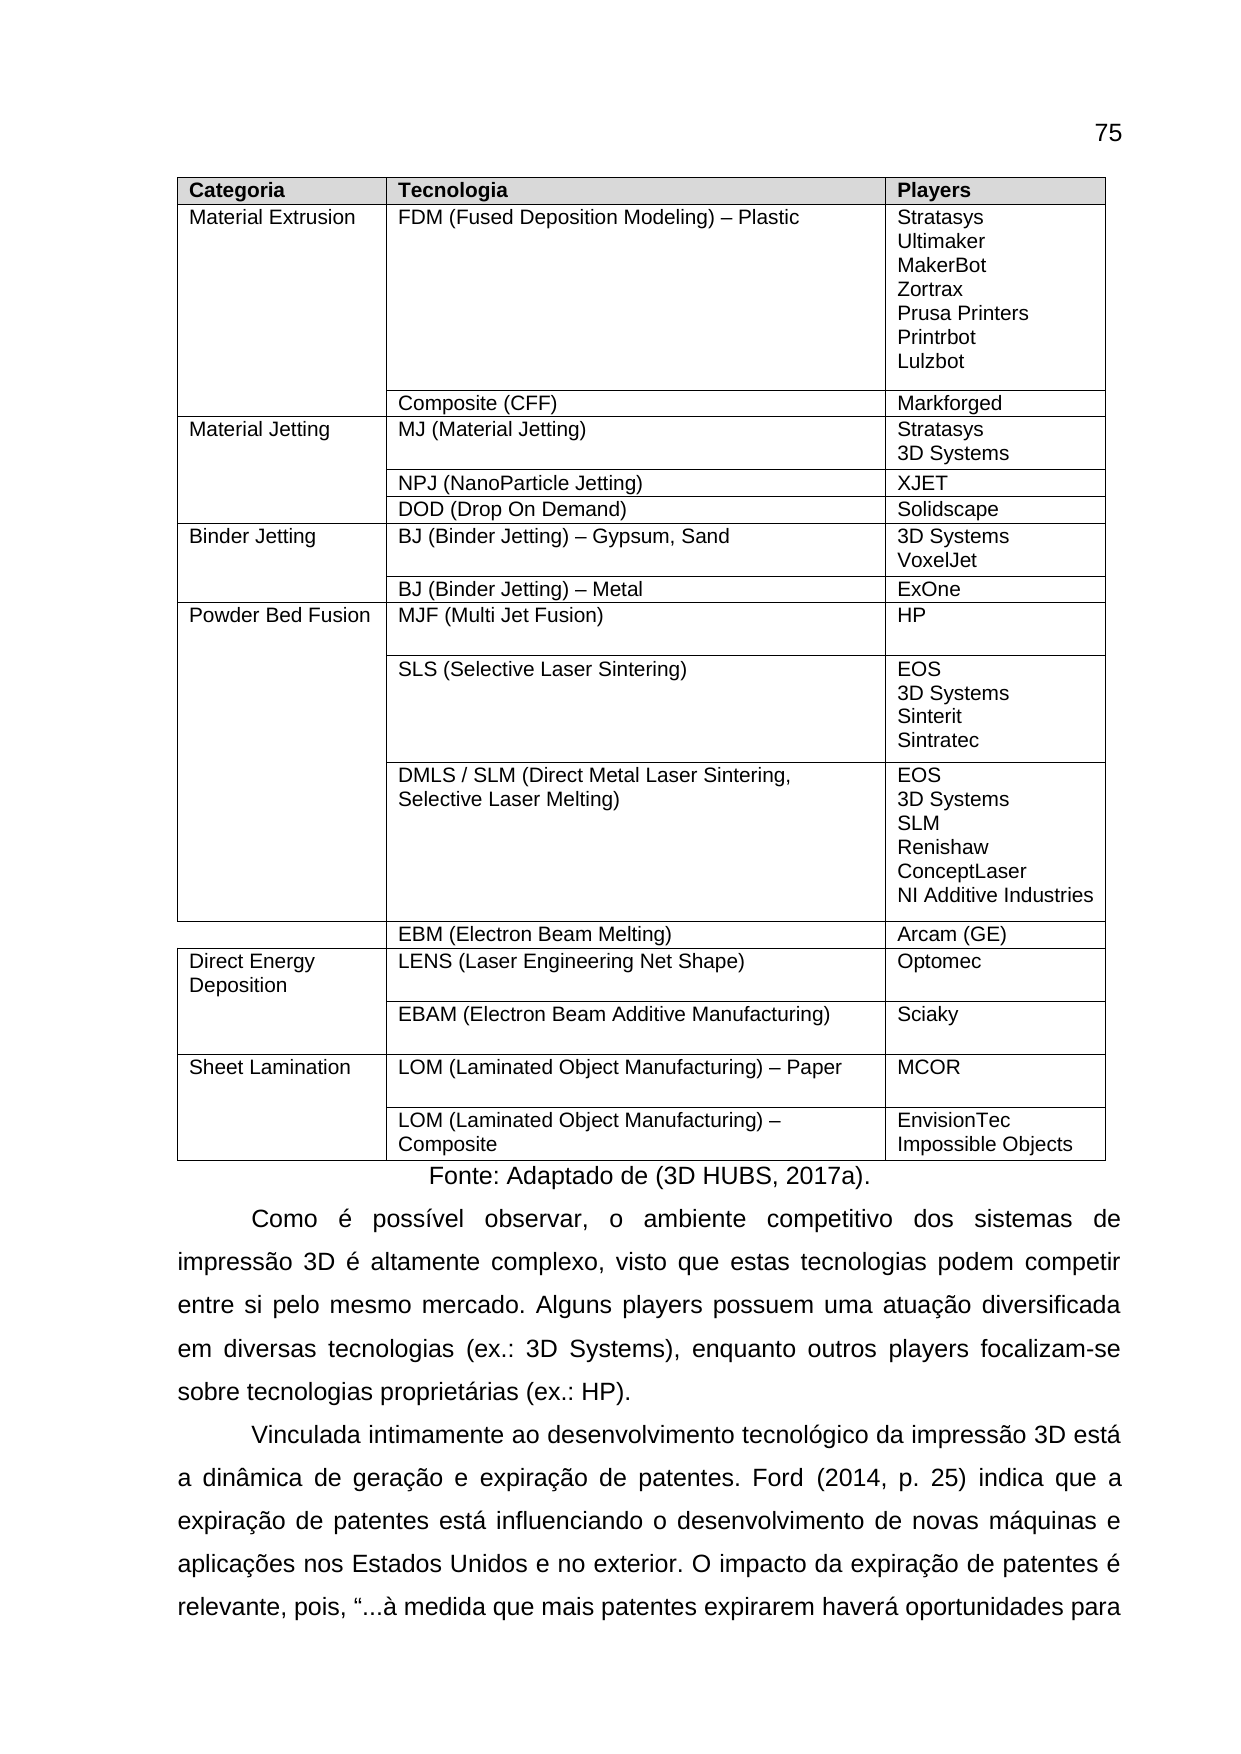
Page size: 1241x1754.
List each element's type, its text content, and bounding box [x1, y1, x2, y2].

table_cell Composite (CFF) [387, 391, 885, 416]
table_cell BJ (Binder Jetting) – Metal [387, 577, 885, 602]
table_cell EOS 3D Systems Sinterit Sintratec [886, 656, 1105, 762]
table_cell EnvisionTec Impossible Objects [886, 1108, 1105, 1160]
table_cell XJET [886, 470, 1105, 496]
table_header Players [886, 178, 1105, 204]
table_cell NPJ (NanoParticle Jetting) [387, 470, 885, 496]
table_cell MJ (Material Jetting) [387, 417, 885, 469]
table_cell HP [886, 603, 1105, 655]
table_cell Arcam (GE) [886, 922, 1105, 947]
table_cell EOS 3D Systems SLM Renishaw ConceptLaser NI Additive Industries [886, 763, 1105, 921]
table_cell LENS (Laser Engineering Net Shape) [387, 949, 885, 1001]
table_cell Powder Bed Fusion [178, 603, 386, 921]
table_cell Sciaky [886, 1002, 1105, 1054]
table_header Tecnologia [387, 178, 885, 204]
table_cell Direct Energy Deposition [178, 949, 386, 1054]
table_cell Solidscape [886, 497, 1105, 522]
table_cell LOM (Laminated Object Manufacturing) – Composite [387, 1108, 885, 1160]
text Como é possível observar, o ambiente competitivo dos sistemas de impressão 3D é altamente complexo, visto que estas tecnologias podem competir entre si pelo mesmo mercado. Alguns players possuem uma atuação diversificada em diversas tecnologias (ex.: 3D Systems), enquanto outros players focalizam-se sobre tecnologias proprietárias (ex.: HP). [177, 1204, 1122, 1405]
table_cell Sheet Lamination [178, 1055, 386, 1160]
table_cell Binder Jetting [178, 524, 386, 602]
table_cell 3D Systems VoxelJet [886, 524, 1105, 576]
table_cell DMLS / SLM (Direct Metal Laser Sintering, Selective Laser Melting) [387, 763, 885, 921]
table_cell Markforged [886, 391, 1105, 416]
table_cell Material Jetting [178, 417, 386, 522]
table_cell EBAM (Electron Beam Additive Manufacturing) [387, 1002, 885, 1054]
table_cell EBM (Electron Beam Melting) [387, 922, 885, 947]
table_cell DOD (Drop On Demand) [387, 497, 885, 522]
table_cell SLS (Selective Laser Sintering) [387, 656, 885, 762]
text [177, 1420, 1122, 1621]
table_header Categoria [178, 178, 386, 204]
text Fonte: Adaptado de (3D HUBS, 2017a). [177, 1161, 1122, 1190]
table_cell Material Extrusion [178, 205, 386, 416]
table_cell FDM (Fused Deposition Modeling) – Plastic [387, 205, 885, 390]
table_cell Stratasys Ultimaker MakerBot Zortrax Prusa Printers Printrbot Lulzbot [886, 205, 1105, 390]
table_cell ExOne [886, 577, 1105, 602]
table_cell Stratasys 3D Systems [886, 417, 1105, 469]
table_cell MJF (Multi Jet Fusion) [387, 603, 885, 655]
table_cell LOM (Laminated Object Manufacturing) – Paper [387, 1055, 885, 1107]
table_cell BJ (Binder Jetting) – Gypsum, Sand [387, 524, 885, 576]
table_cell Optomec [886, 949, 1105, 1001]
table_cell MCOR [886, 1055, 1105, 1107]
